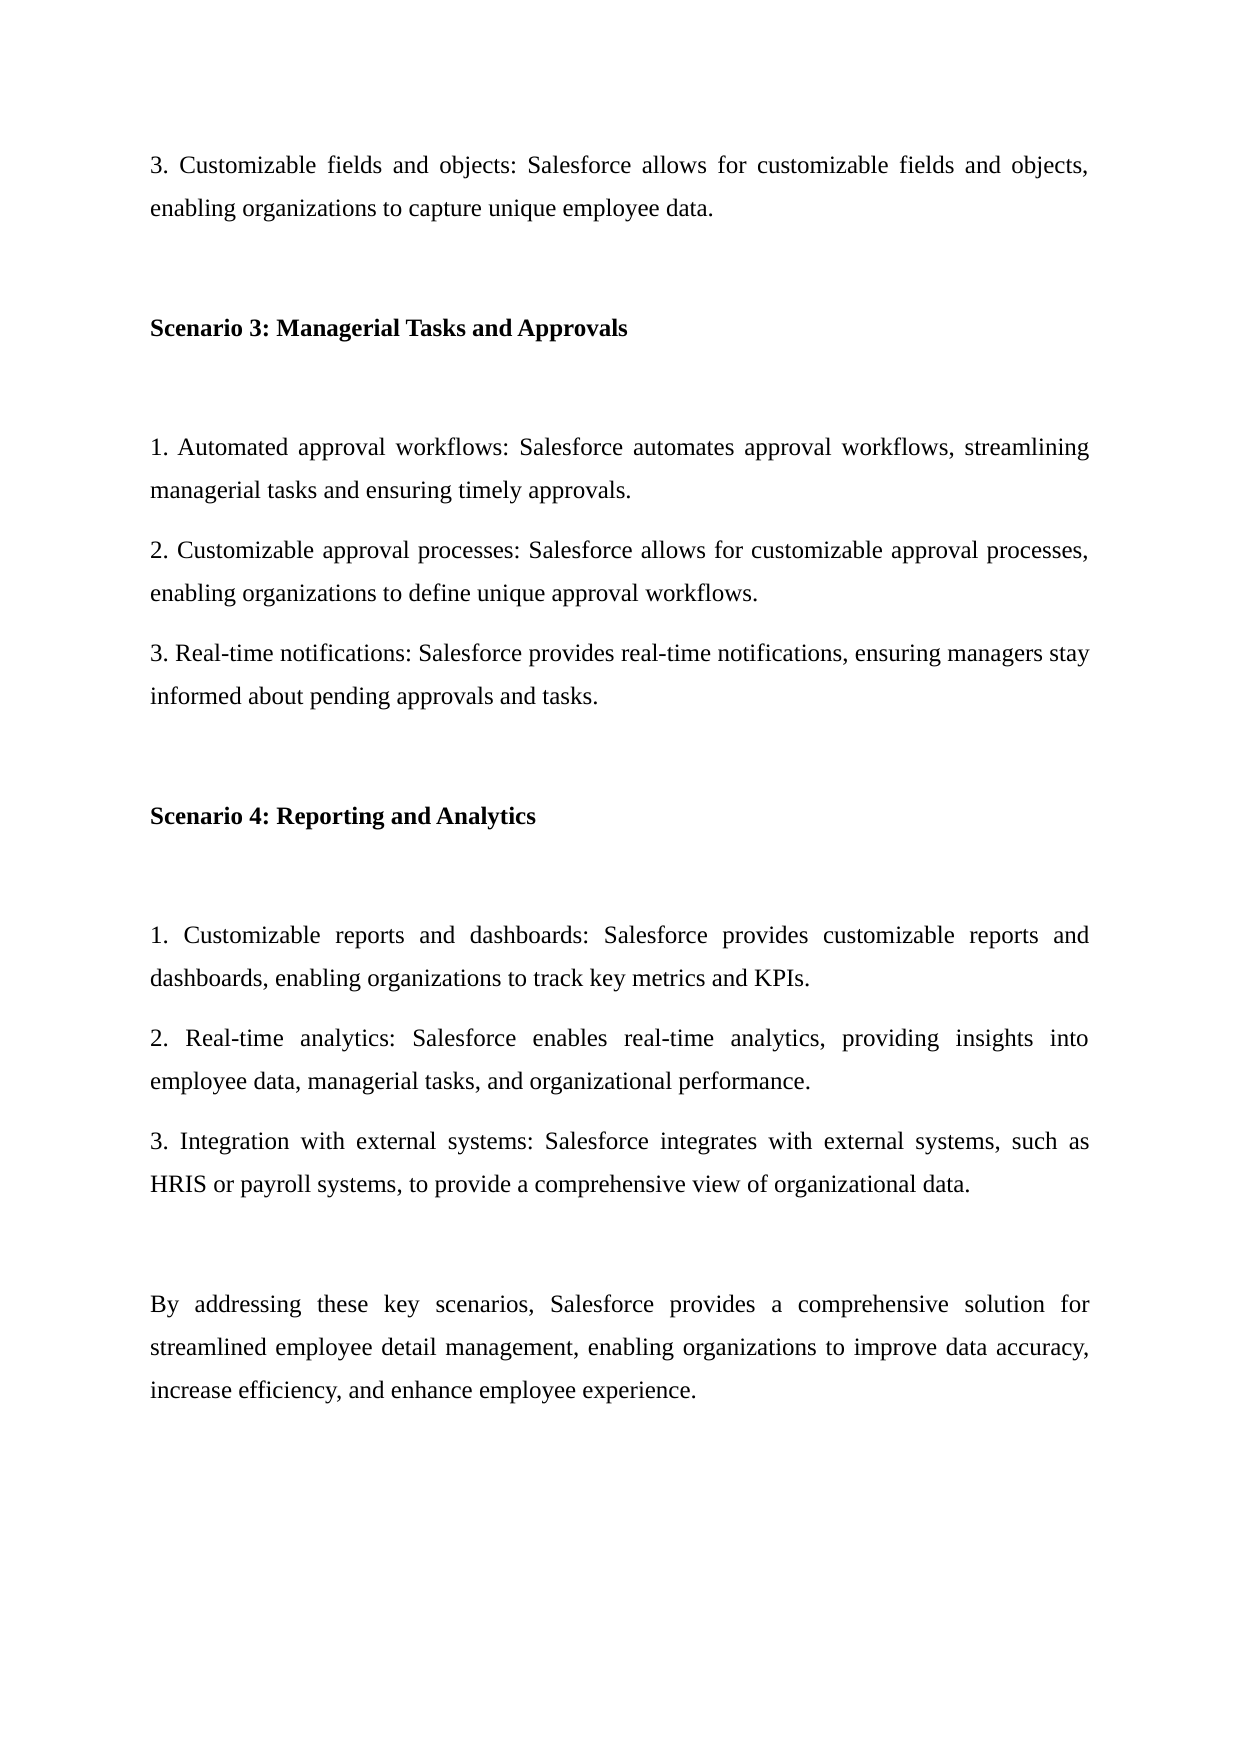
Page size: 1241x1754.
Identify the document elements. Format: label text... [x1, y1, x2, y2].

text 3. Customizable fields and objects: Salesforce allows for customizable fields and objects, enabling organizations to capture unique employee data. [150, 150, 1090, 222]
text 1. Customizable reports and dashboards: Salesforce provides customizable reports and dashboards, enabling organizations to track key metrics and KPIs. [150, 920, 1090, 992]
text 2. Real-time analytics: Salesforce enables real-time analytics, providing insights into employee data, managerial tasks, and organizational performance. [150, 1023, 1090, 1095]
text Scenario 3: Managerial Tasks and Approvals [150, 313, 1090, 341]
text 3. Integration with external systems: Salesforce integrates with external systems, such as HRIS or payroll systems, to provide a comprehensive view of organizational data. [150, 1126, 1090, 1198]
text 2. Customizable approval processes: Salesforce allows for customizable approval processes, enabling organizations to define unique approval workflows. [150, 535, 1090, 607]
text 1. Automated approval workflows: Salesforce automates approval workflows, streamlining managerial tasks and ensuring timely approvals. [150, 432, 1090, 504]
text 3. Real-time notifications: Salesforce provides real-time notifications, ensuring managers stay informed about pending approvals and tasks. [150, 638, 1090, 710]
text By addressing these key scenarios, Salesforce provides a comprehensive solution for streamlined employee detail management, enabling organizations to improve data accuracy, increase efficiency, and enhance employee experience. [150, 1289, 1090, 1404]
text Scenario 4: Reporting and Analytics [150, 801, 1090, 829]
